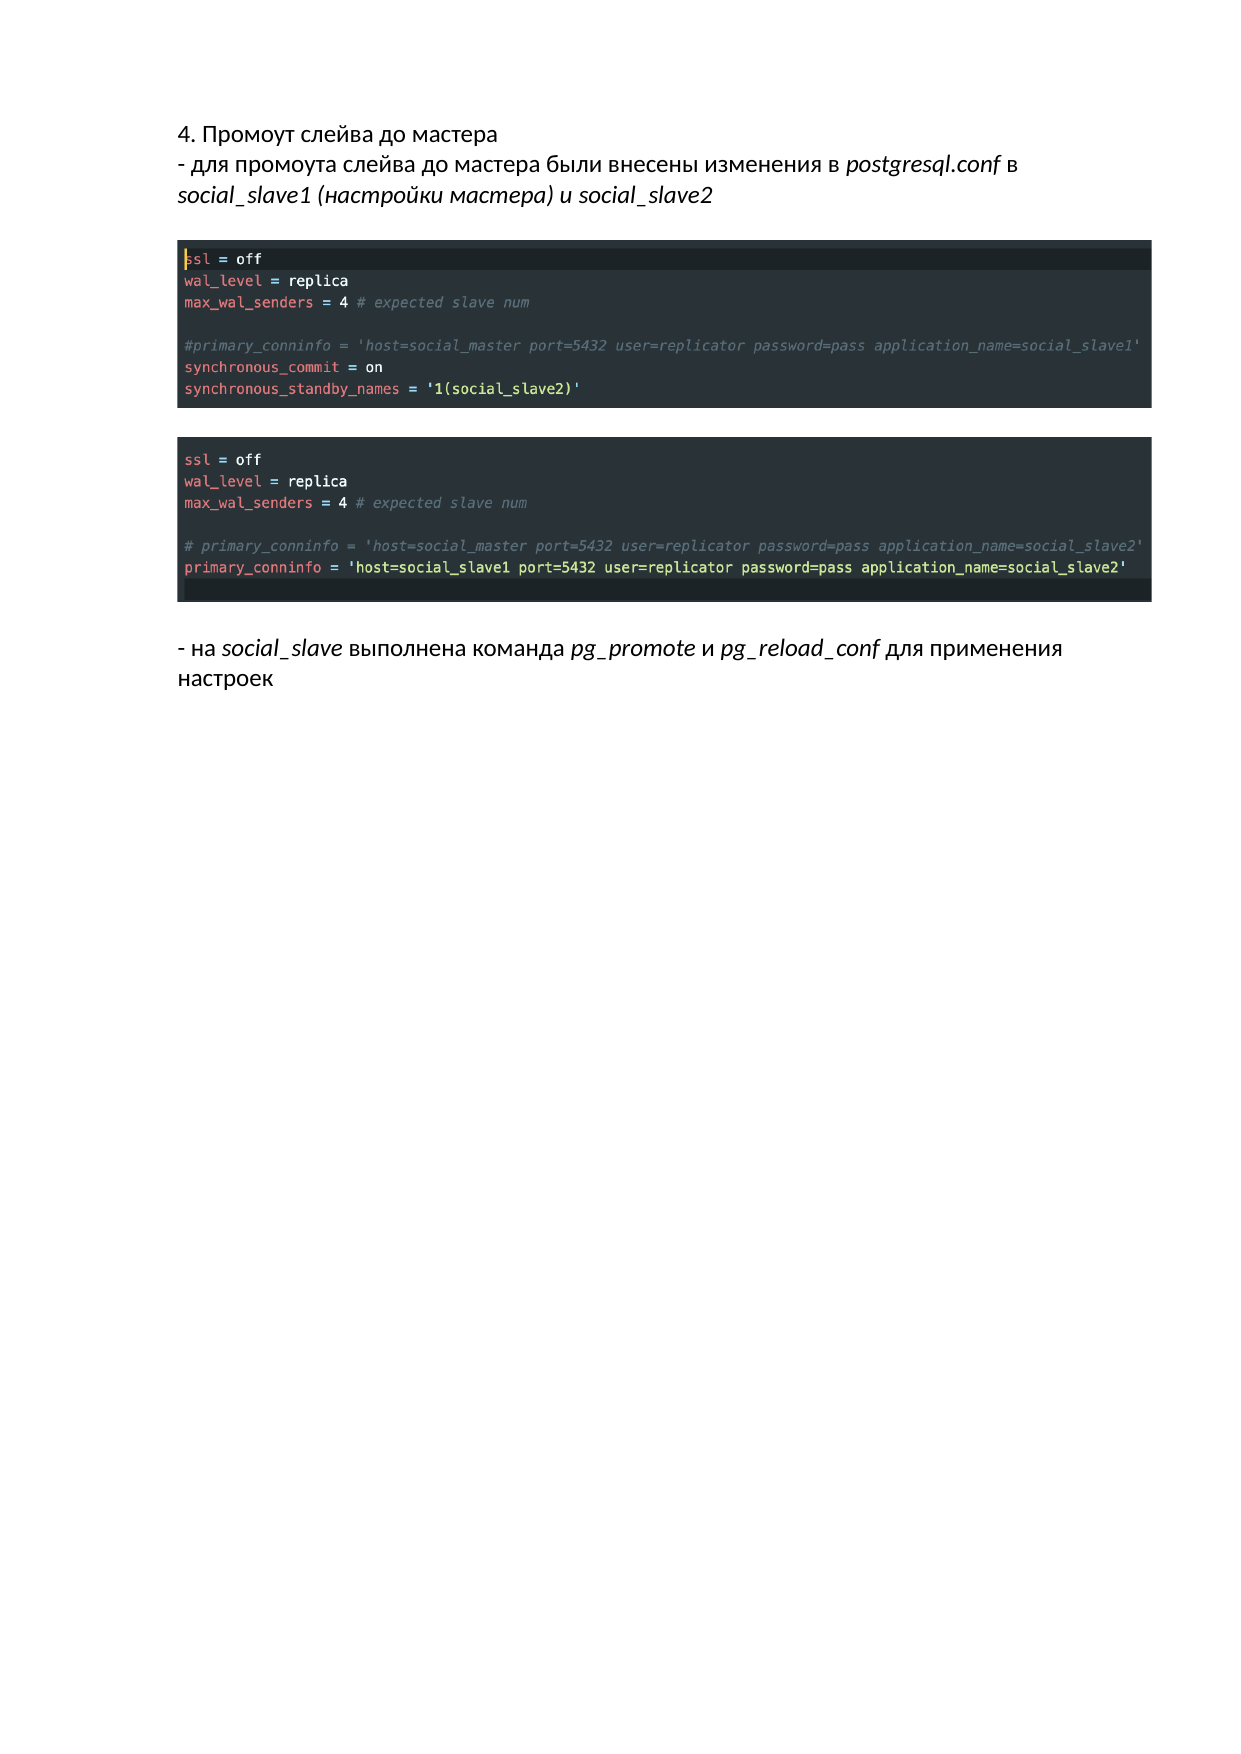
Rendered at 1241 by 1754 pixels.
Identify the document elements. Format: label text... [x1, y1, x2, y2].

picture [177, 240, 1152, 408]
text - для промоута слейва до мастера были внесены изменения в postgresql.conf в social_slave1 (настройки мастера) и social_slave2 [177, 149, 1152, 210]
picture [177, 437, 1152, 602]
text 4. Промоут слейва до мастера [177, 118, 1152, 149]
text - на social_slave выполнена команда pg_promote и pg_reload_conf для применения настроек [177, 632, 1152, 693]
